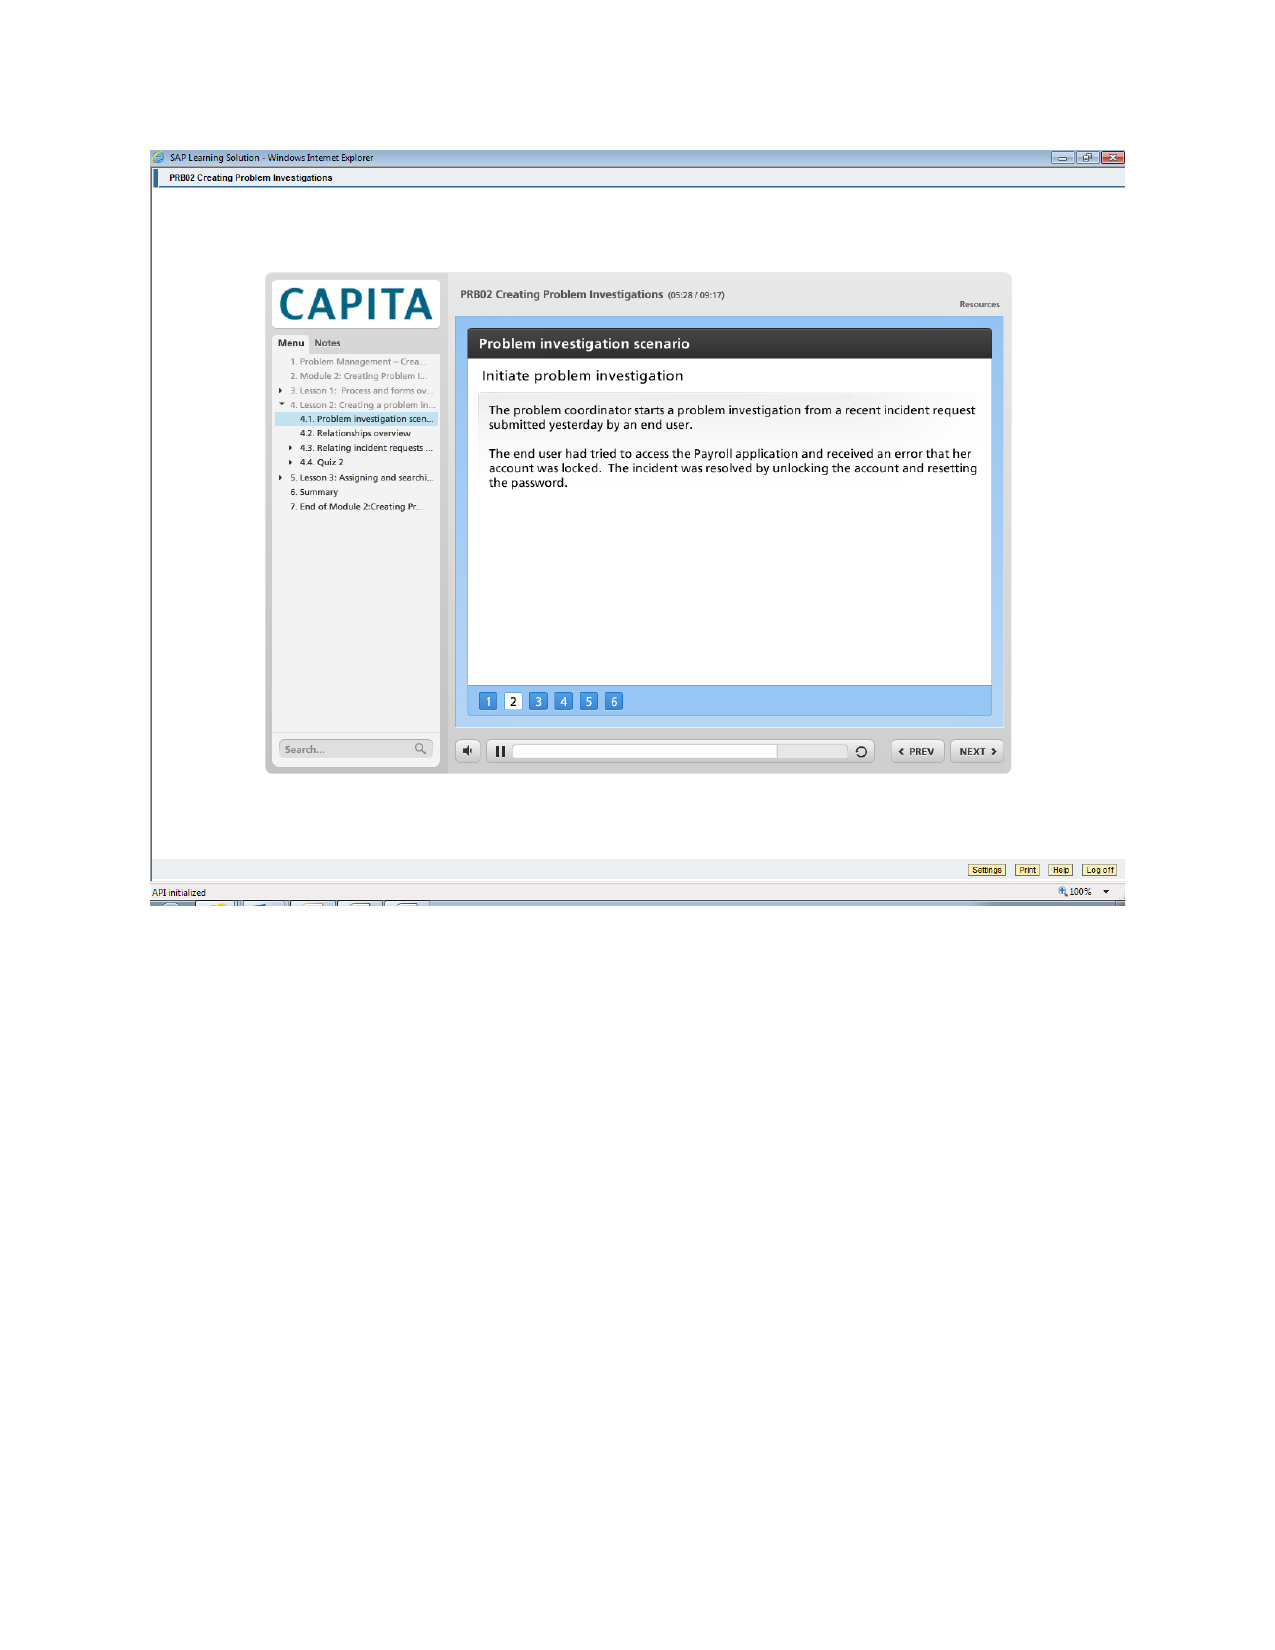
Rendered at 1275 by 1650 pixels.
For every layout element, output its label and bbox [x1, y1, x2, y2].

picture [150, 150, 1125, 906]
